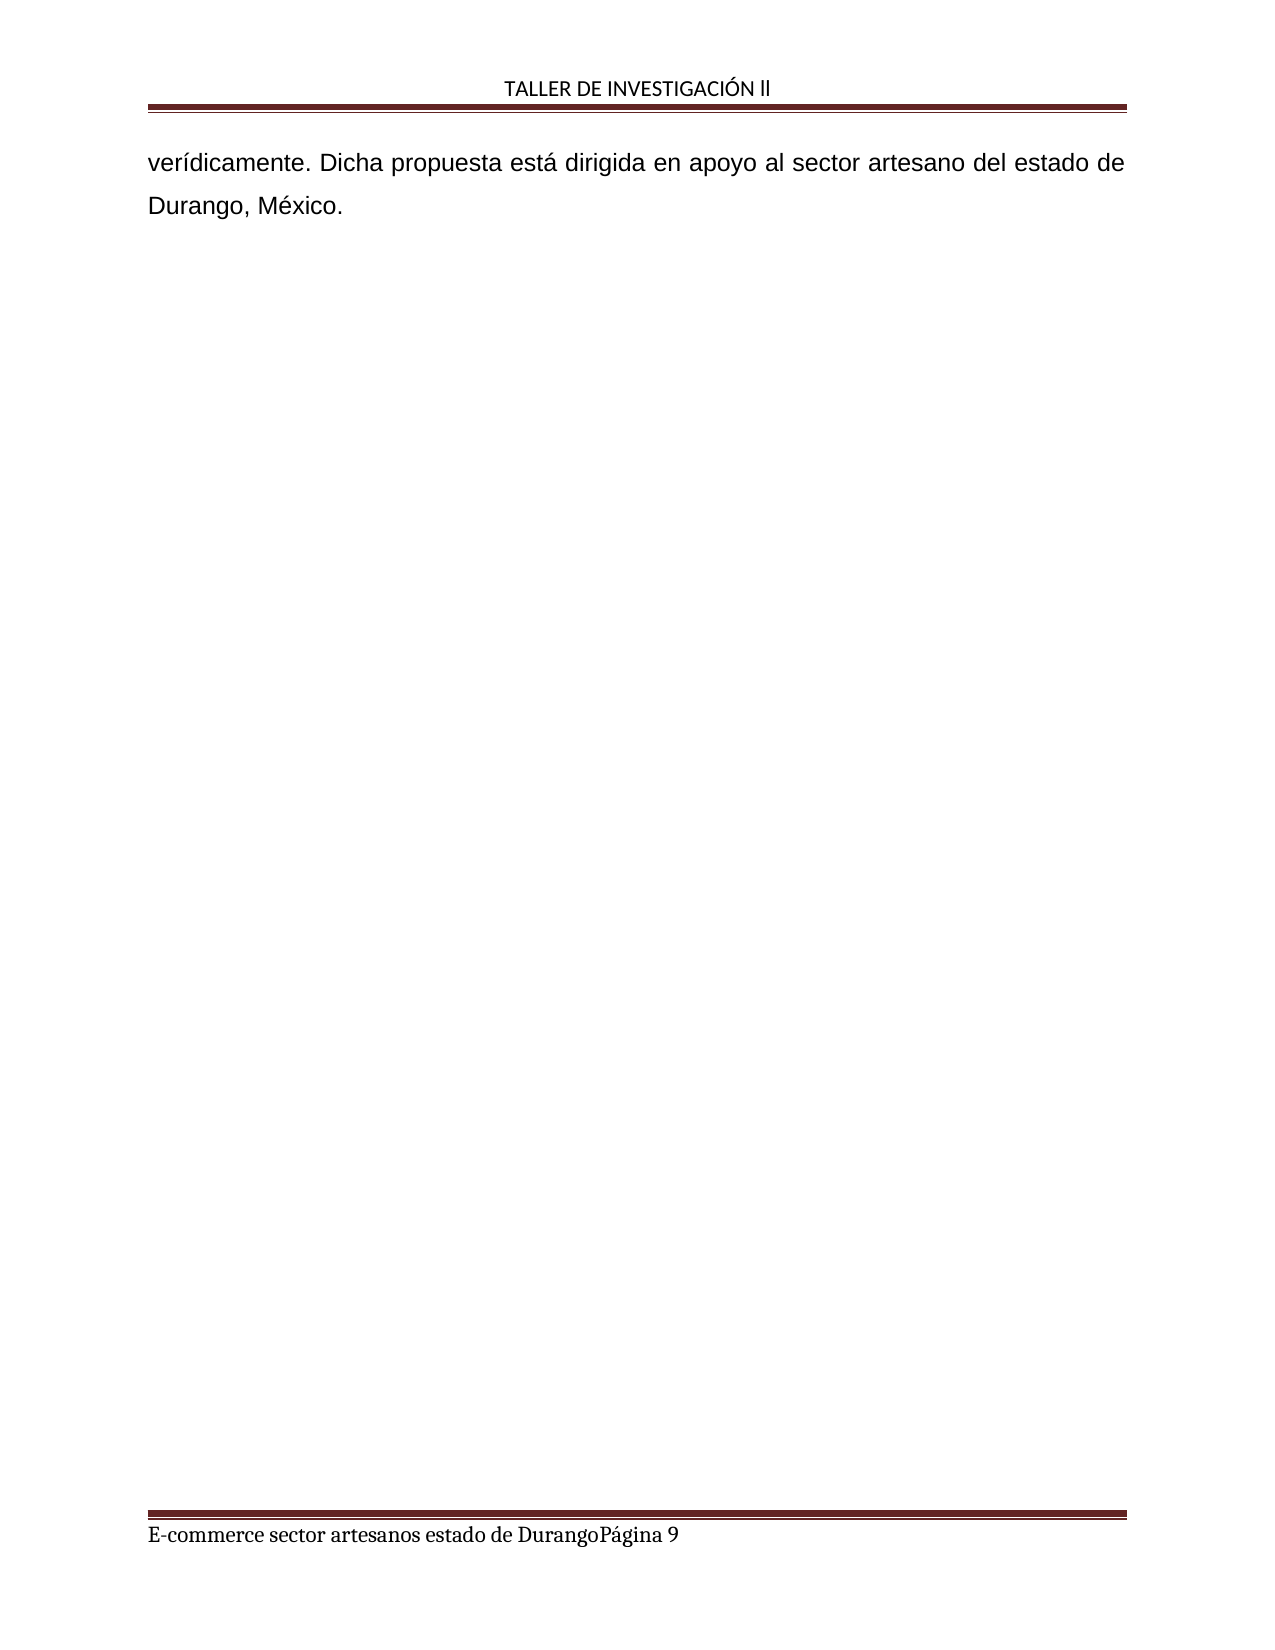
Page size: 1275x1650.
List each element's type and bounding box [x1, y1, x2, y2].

text [148, 148, 1127, 219]
